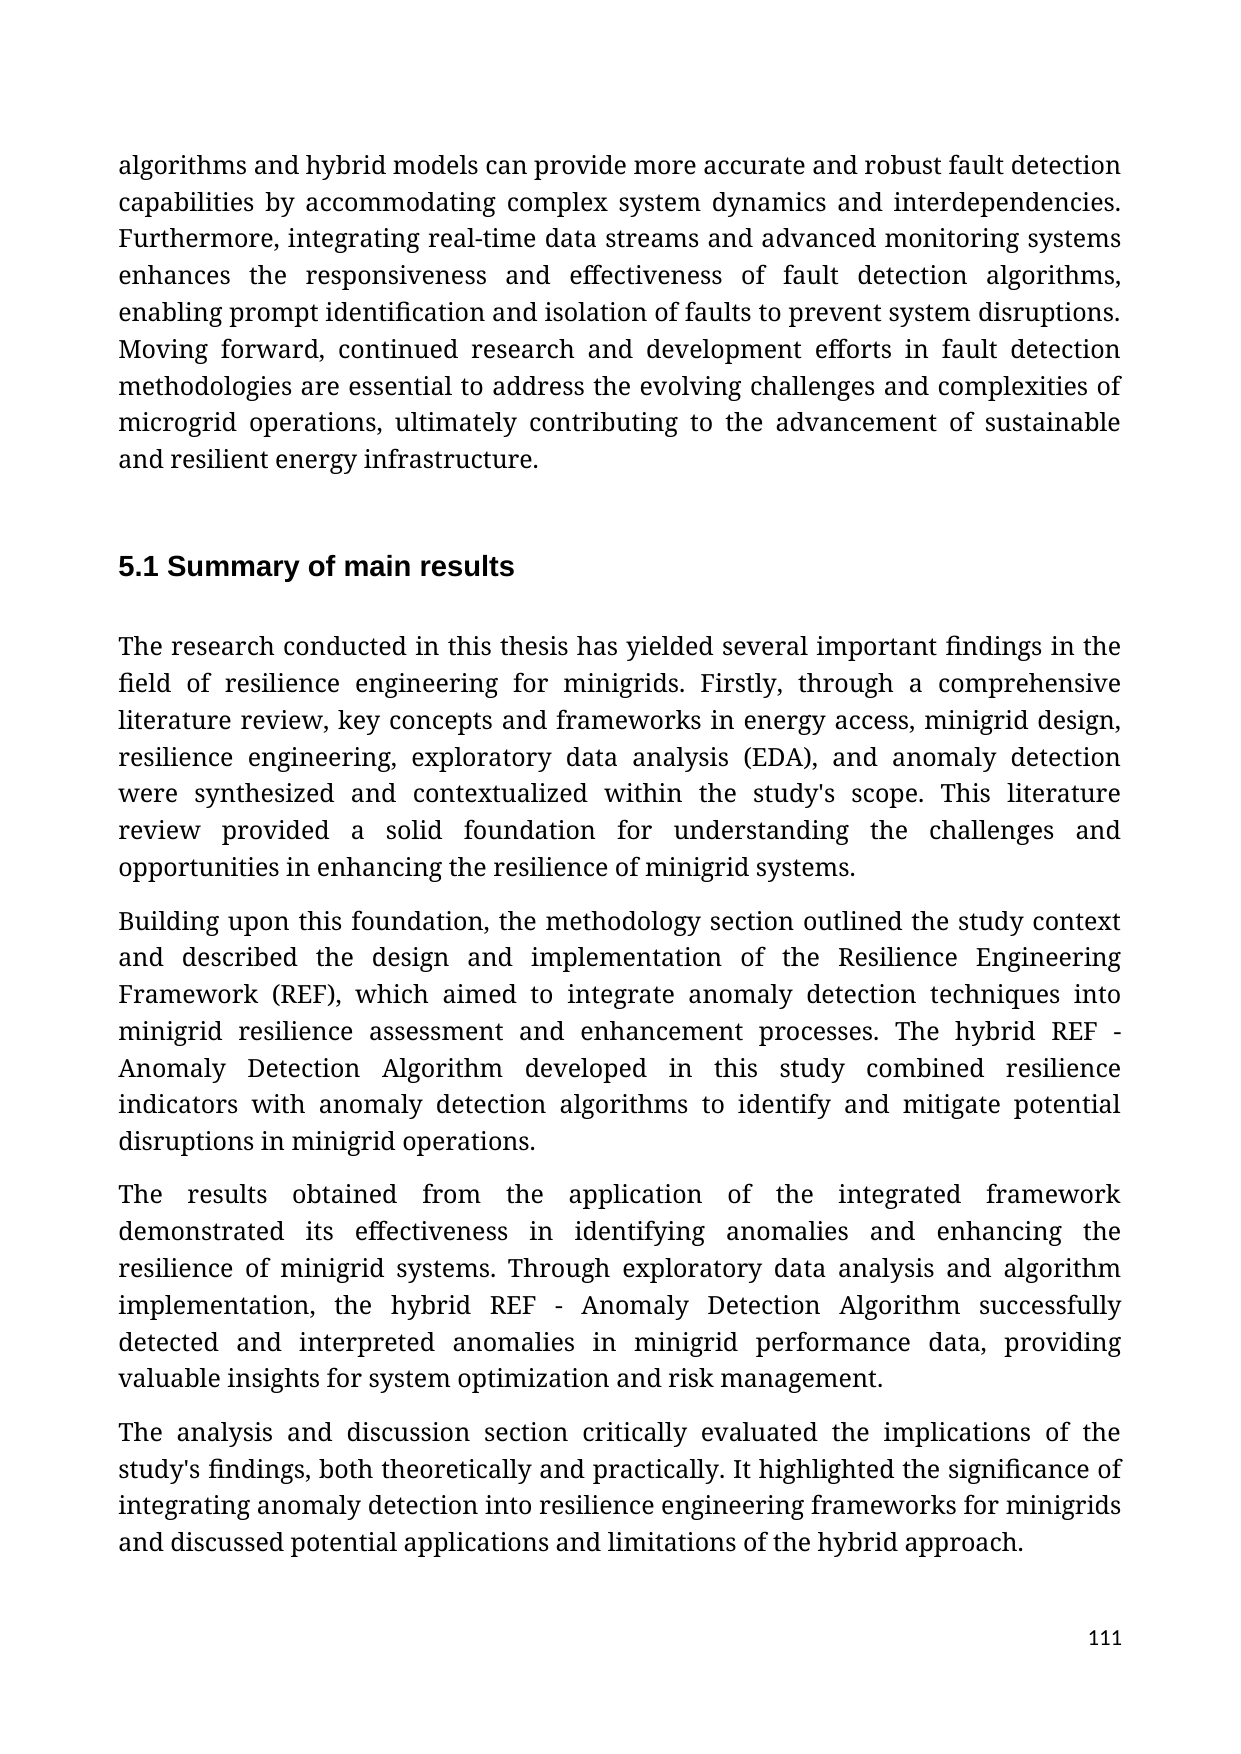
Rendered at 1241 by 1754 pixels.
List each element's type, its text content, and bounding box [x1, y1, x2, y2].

text The results obtained from the application of the integrated framework demonstrated its effectiveness in identifying anomalies and enhancing the resilience of minigrid systems. Through exploratory data analysis and algorithm implementation, the hybrid REF - Anomaly Detection Algorithm successfully detected and interpreted anomalies in minigrid performance data, providing valuable insights for system optimization and risk management. [118, 1177, 1122, 1395]
text The analysis and discussion section critically evaluated the implications of the study's findings, both theoretically and practically. It highlighted the significance of integrating anomaly detection into resilience engineering frameworks for minigrids and discussed potential applications and limitations of the hybrid approach. [118, 1414, 1122, 1559]
text Building upon this foundation, the methodology section outlined the study context and described the design and implementation of the Resilience Engineering Framework (REF), which aimed to integrate anomaly detection techniques into minigrid resilience assessment and enhancement processes. The hybrid REF - Anomaly Detection Algorithm developed in this study combined resilience indicators with anomaly detection algorithms to identify and mitigate potential disruptions in minigrid operations. [118, 903, 1122, 1158]
subtitle 5.1 Summary of main results [118, 549, 1122, 582]
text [118, 148, 1122, 476]
text The research conducted in this thesis has yielded several important findings in the field of resilience engineering for minigrids. Firstly, through a comprehensive literature review, key concepts and frameworks in energy access, minigrid design, resilience engineering, exploratory data analysis (EDA), and anomaly detection were synthesized and contextualized within the study's scope. This literature review provided a solid foundation for understanding the challenges and opportunities in enhancing the resilience of minigrid systems. [118, 629, 1122, 884]
